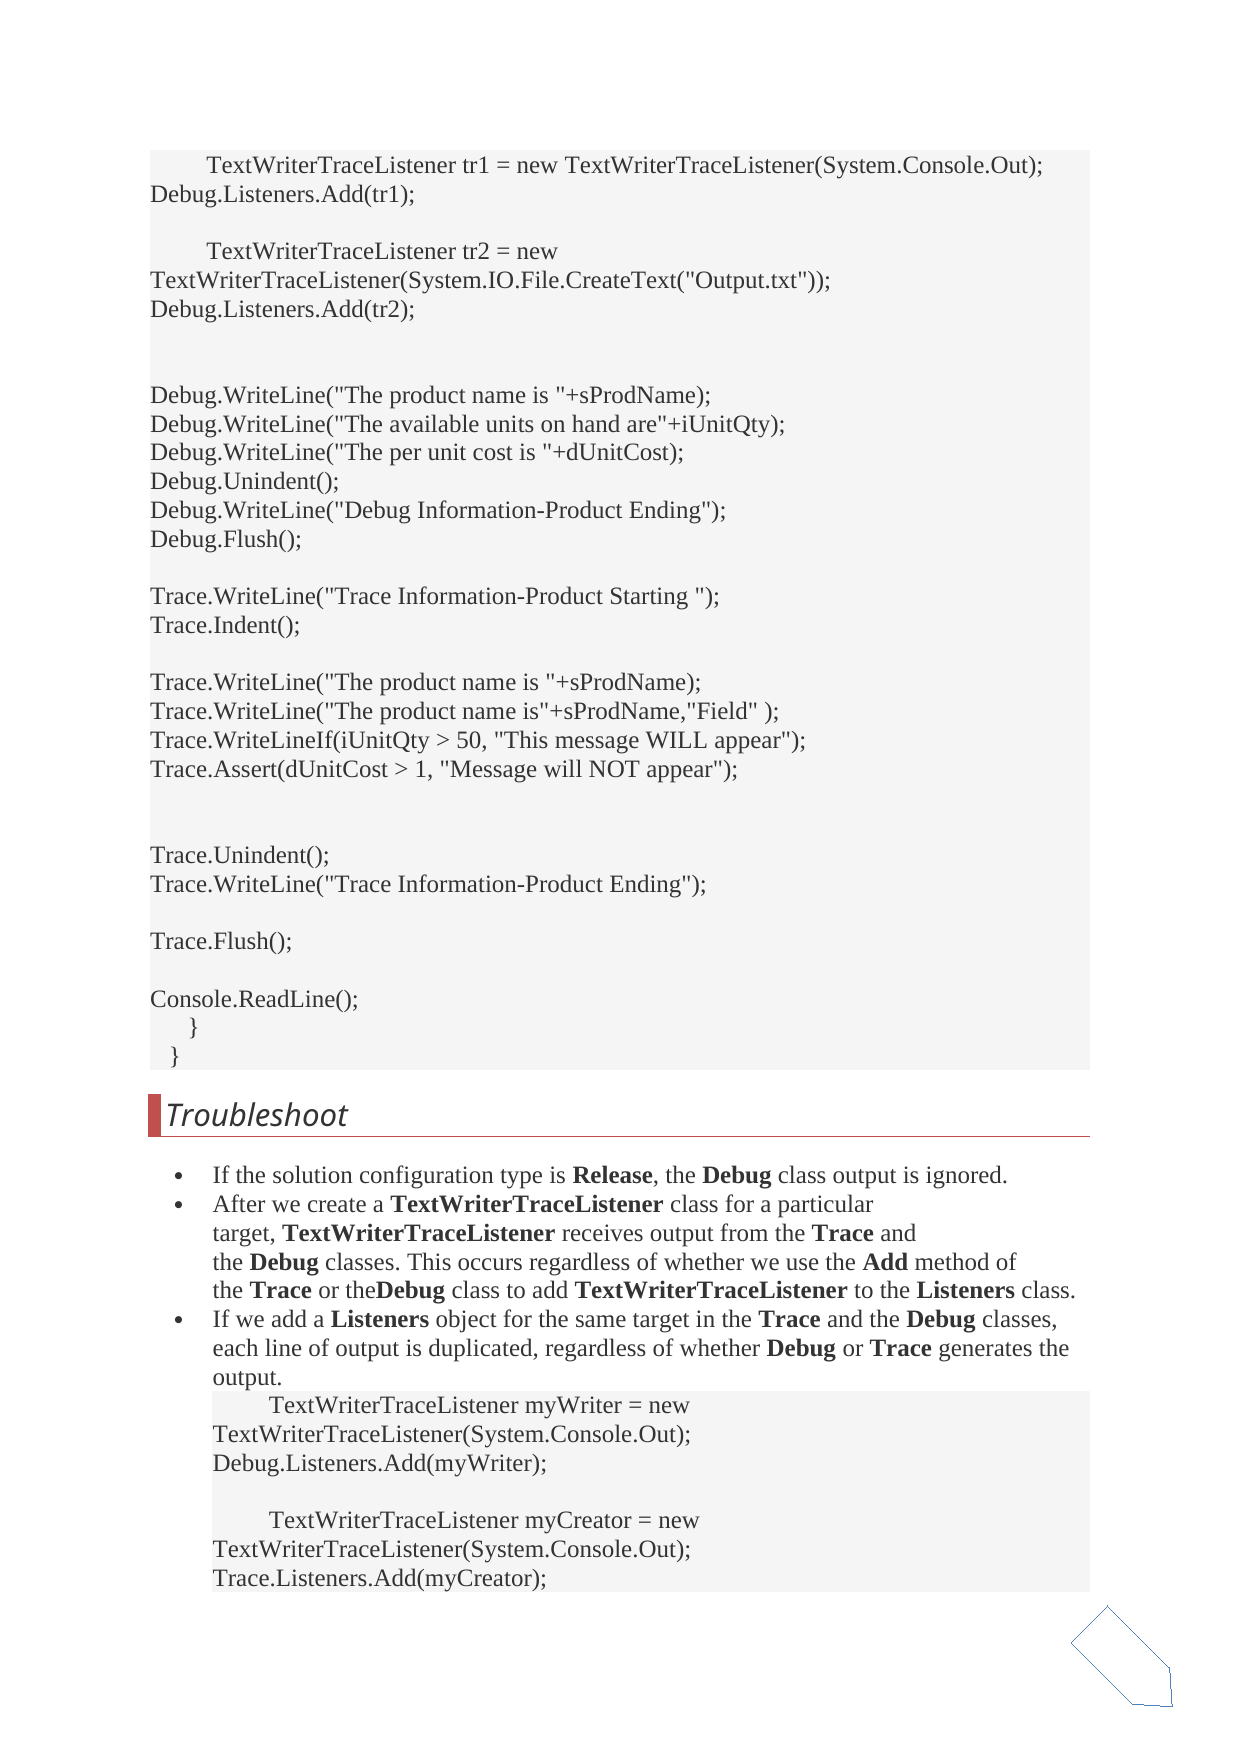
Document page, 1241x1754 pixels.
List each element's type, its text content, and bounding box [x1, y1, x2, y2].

text Trace.WriteLine("The product name is"+sProdName,"Field" ); [150, 696, 1090, 725]
text TextWriterTraceListener tr1 = new TextWriterTraceListener(System.Console.Out); [150, 150, 1090, 179]
text TextWriterTraceListener tr2 = new TextWriterTraceListener(System.IO.File.CreateText("Output.txt")); [150, 236, 1090, 294]
text Trace.Listeners.Add(myCreator); [212, 1563, 1090, 1592]
list After we create a TextWriterTraceListener class for a particular target, TextWriterTraceListener receives output from the Trace and the Debug classes. This occurs regardless of whether we use the Add method of the Trace or theDebug class to add TextWriterTraceListener to the Listeners class. [175, 1189, 1090, 1304]
text Debug.Listeners.Add(tr2); [150, 294, 1090, 322]
text Trace.WriteLine("Trace Information-Product Ending"); [150, 869, 1090, 897]
text Debug.Listeners.Add(tr1); [150, 179, 1090, 207]
text Debug.Listeners.Add(myWriter); [212, 1448, 1090, 1477]
text Trace.WriteLine("Trace Information-Product Starting "); [150, 581, 1090, 610]
text Debug.Unindent(); [150, 466, 1090, 495]
text TextWriterTraceListener myCreator = new TextWriterTraceListener(System.Console.Out); [212, 1506, 1090, 1563]
text Debug.WriteLine("Debug Information-Product Ending"); [150, 495, 1090, 524]
text Trace.Assert(dUnitCost > 1, "Message will NOT appear"); [150, 754, 1090, 782]
list If the solution configuration type is Release, the Debug class output is ignored. [175, 1161, 1090, 1189]
text Debug.Flush(); [150, 524, 1090, 552]
subtitle Troubleshoot [148, 1093, 1090, 1136]
text Trace.Unindent(); [150, 840, 1090, 869]
text Debug.WriteLine("The available units on hand are"+iUnitQty); [150, 409, 1090, 437]
text Debug.WriteLine("The per unit cost is "+dUnitCost); [150, 437, 1090, 466]
list If we add a Listeners object for the same target in the Trace and the Debug classes, each line of output is duplicated, regardless of whether Debug or Trace generates the output. [175, 1304, 1090, 1391]
text TextWriterTraceListener myWriter = new TextWriterTraceListener(System.Console.Out); [212, 1391, 1090, 1448]
text Console.ReadLine(); [150, 984, 1090, 1012]
text Trace.WriteLineIf(iUnitQty > 50, "This message WILL appear"); [150, 725, 1090, 754]
text Trace.Flush(); [150, 926, 1090, 955]
text } [150, 1012, 1090, 1041]
text Debug.WriteLine("The product name is "+sProdName); [150, 380, 1090, 409]
text } [150, 1041, 1090, 1070]
text Trace.Indent(); [150, 610, 1090, 639]
text Trace.WriteLine("The product name is "+sProdName); [150, 667, 1090, 696]
